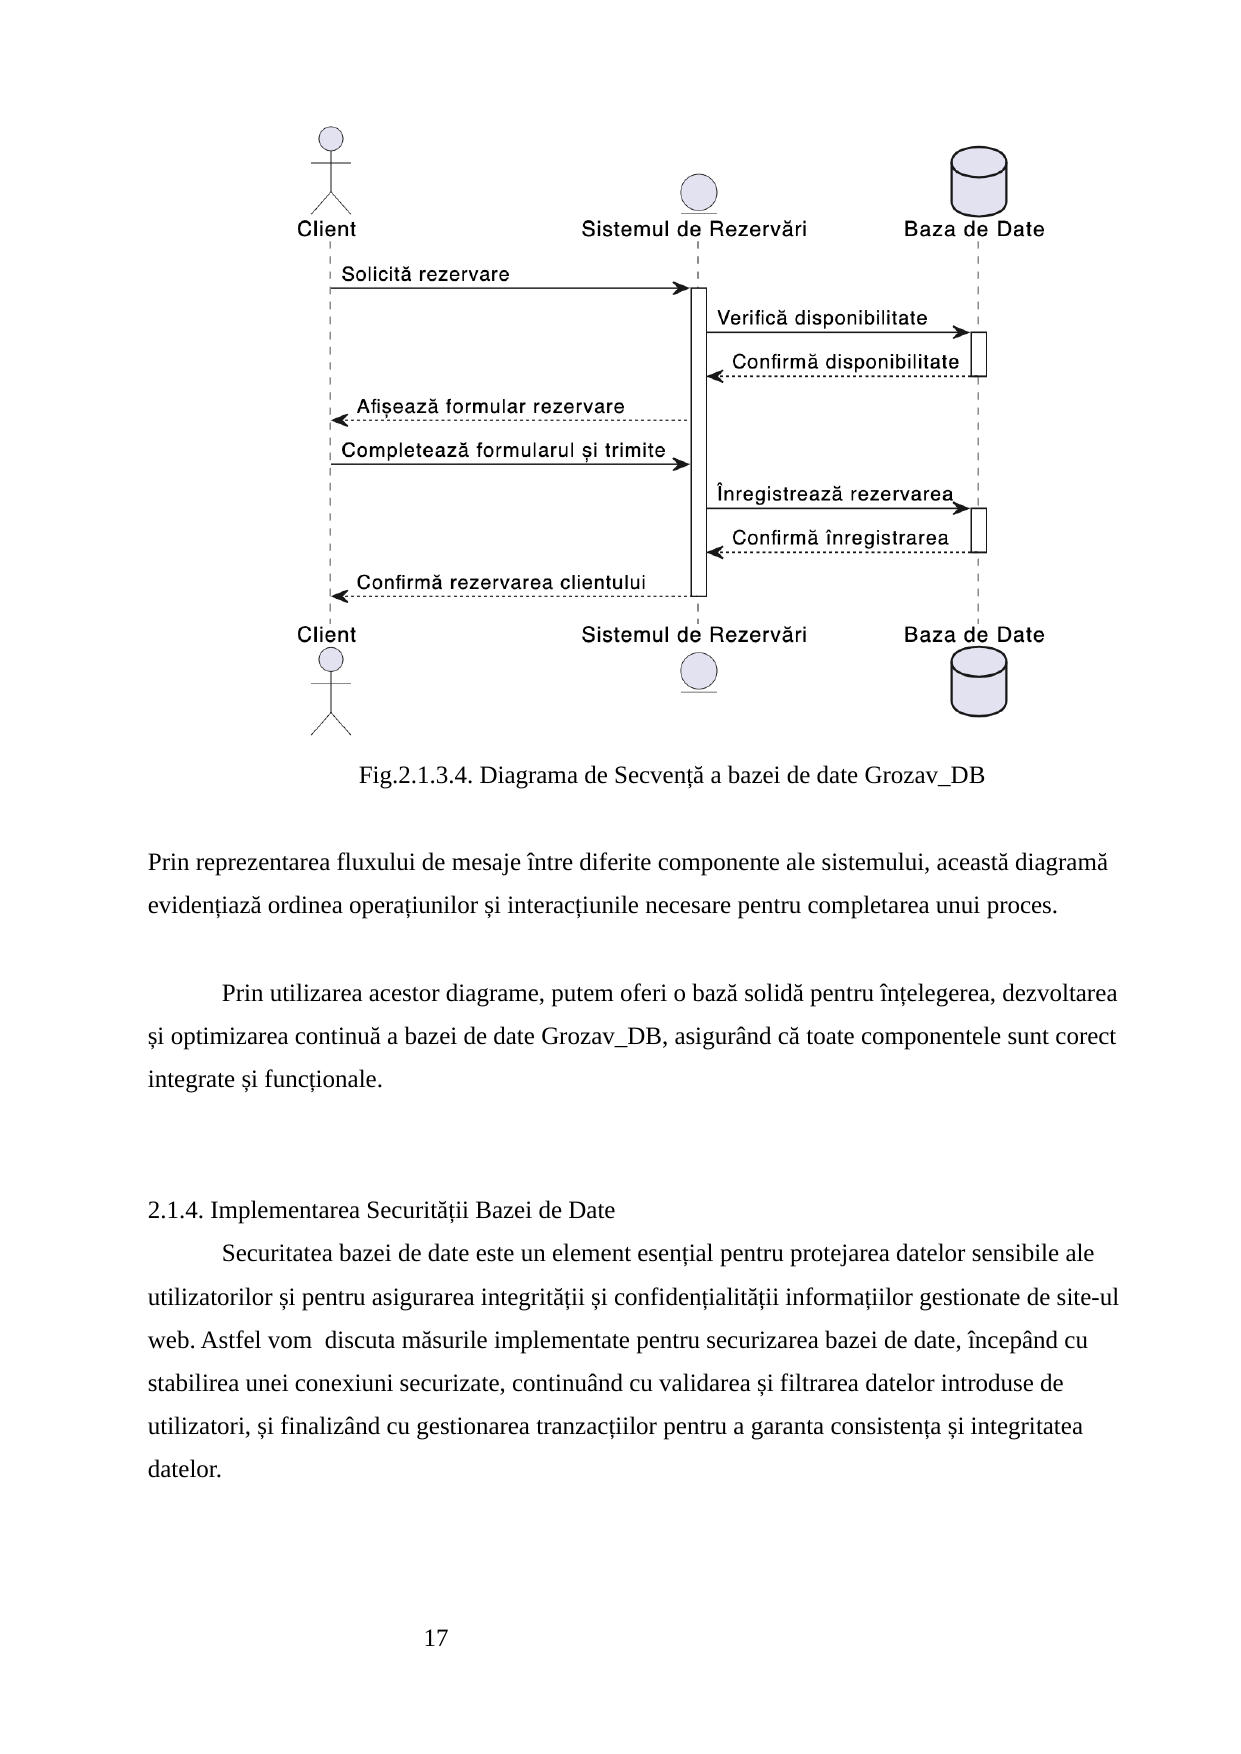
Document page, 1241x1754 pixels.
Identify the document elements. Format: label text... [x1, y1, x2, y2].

text Securitatea bazei de date este un element esențial pentru protejarea datelor sensibile ale utilizatorilor și pentru asigurarea integrității și confidențialității informațiilor gestionate de site-ul web. Astfel vom discuta măsurile implementate pentru securizarea bazei de date, începând cu stabilirea unei conexiuni securizate, continuând cu validarea și filtrarea datelor introduse de utilizatori, și finalizând cu gestionarea tranzacțiilor pentru a garanta consistența și integritatea datelor. [148, 1238, 1122, 1483]
text Prin reprezentarea fluxului de mesaje între diferite componente ale sistemului, această diagramă evidențiază ordinea operațiunilor și interacțiunile necesare pentru completarea unui proces. [148, 847, 1122, 919]
picture [289, 118, 1054, 745]
text Prin utilizarea acestor diagrame, putem oferi o bază solidă pentru înțelegerea, dezvoltarea și optimizarea continuă a bazei de date Grozav_DB, asigurând că toate componentele sunt corect integrate și funcționale. [148, 978, 1122, 1093]
text Fig.2.1.3.4. Diagrama de Secvență a bazei de date Grozav_DB [148, 760, 1122, 789]
text 2.1.4. Implementarea Securității Bazei de Date [148, 1195, 1122, 1223]
